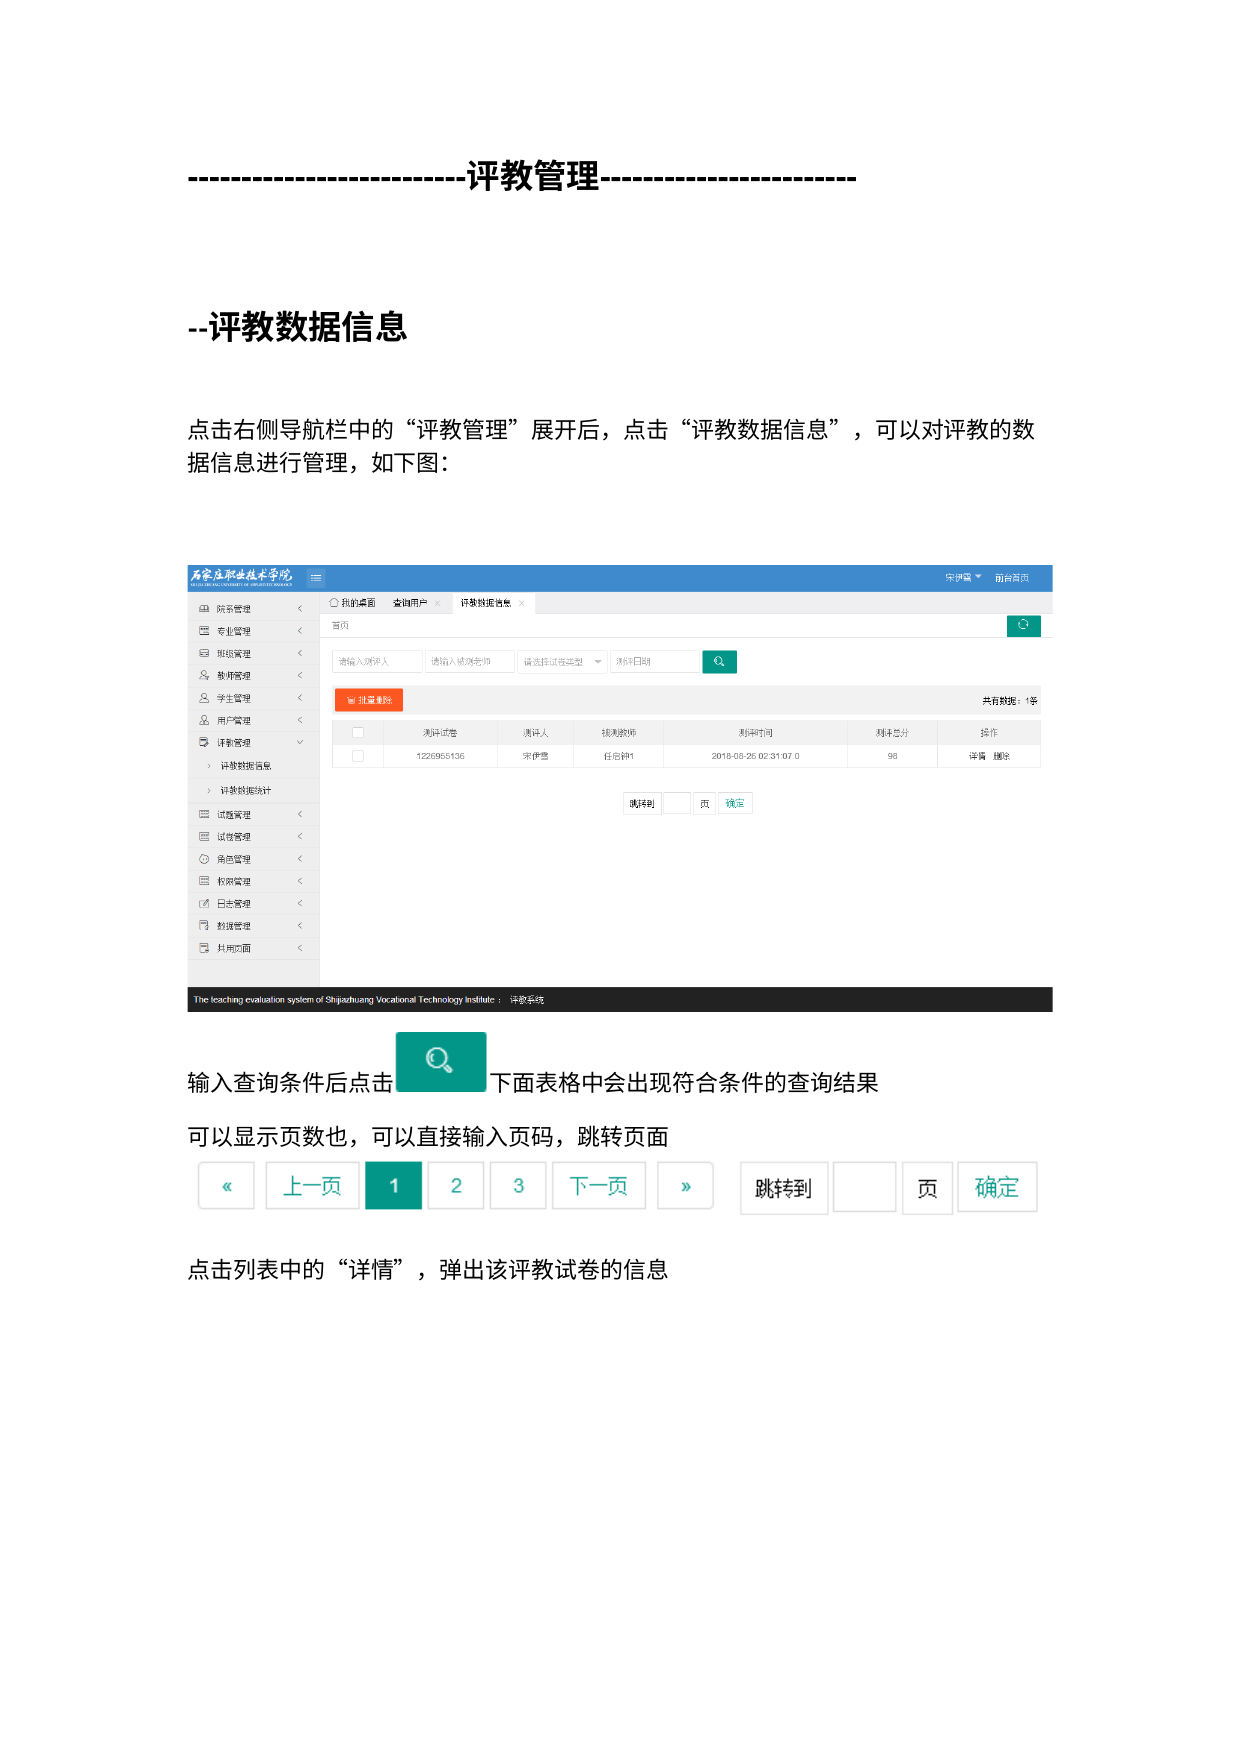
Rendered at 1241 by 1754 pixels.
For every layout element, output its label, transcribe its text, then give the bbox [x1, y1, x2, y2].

picture [393, 1032, 489, 1092]
text 点击右侧导航栏中的“评教管理”展开后，点击“评教数据信息”，可以对评教的数据信息进行管理，如下图： [187, 411, 1053, 478]
subtitle --评教数据信息 [187, 301, 1053, 349]
subtitle --------------------------评教管理------------------------ [187, 150, 1053, 198]
text 可以显示页数也，可以直接输入页码，跳转页面 [187, 1119, 1053, 1152]
text 点击列表中的“详情”，弹出该评教试卷的信息 [187, 1252, 1053, 1285]
picture [187, 565, 1053, 1012]
picture [187, 1152, 1053, 1232]
text 输入查询条件后点击下面表格中会出现符合条件的查询结果 [187, 1032, 1053, 1098]
